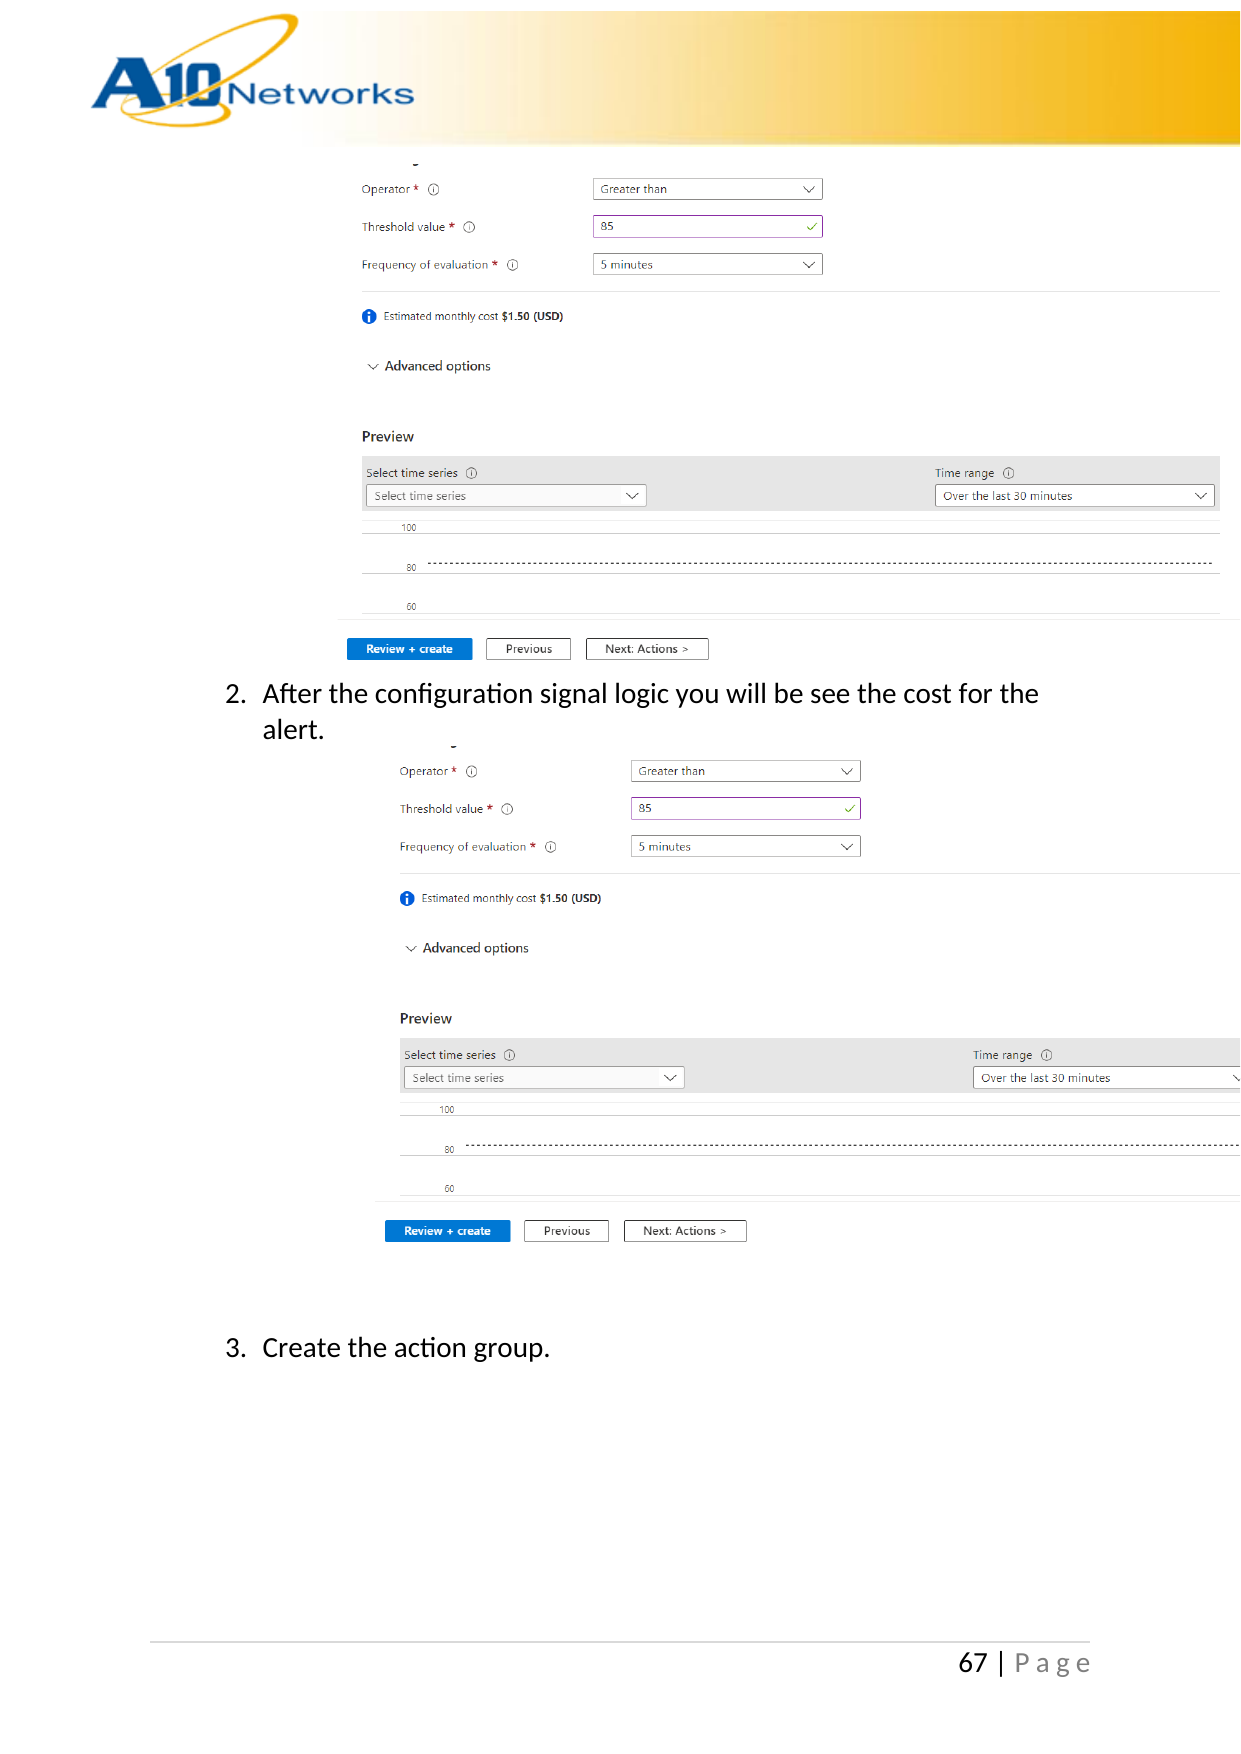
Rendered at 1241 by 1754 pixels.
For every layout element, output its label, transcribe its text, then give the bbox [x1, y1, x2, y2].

picture [337, 164, 1241, 676]
list Create the action group. [225, 1329, 1090, 1364]
list After the configuration signal logic you will be see the cost for the alert. [225, 675, 1090, 747]
picture [375, 746, 1241, 1258]
picture [0, 11, 1241, 147]
